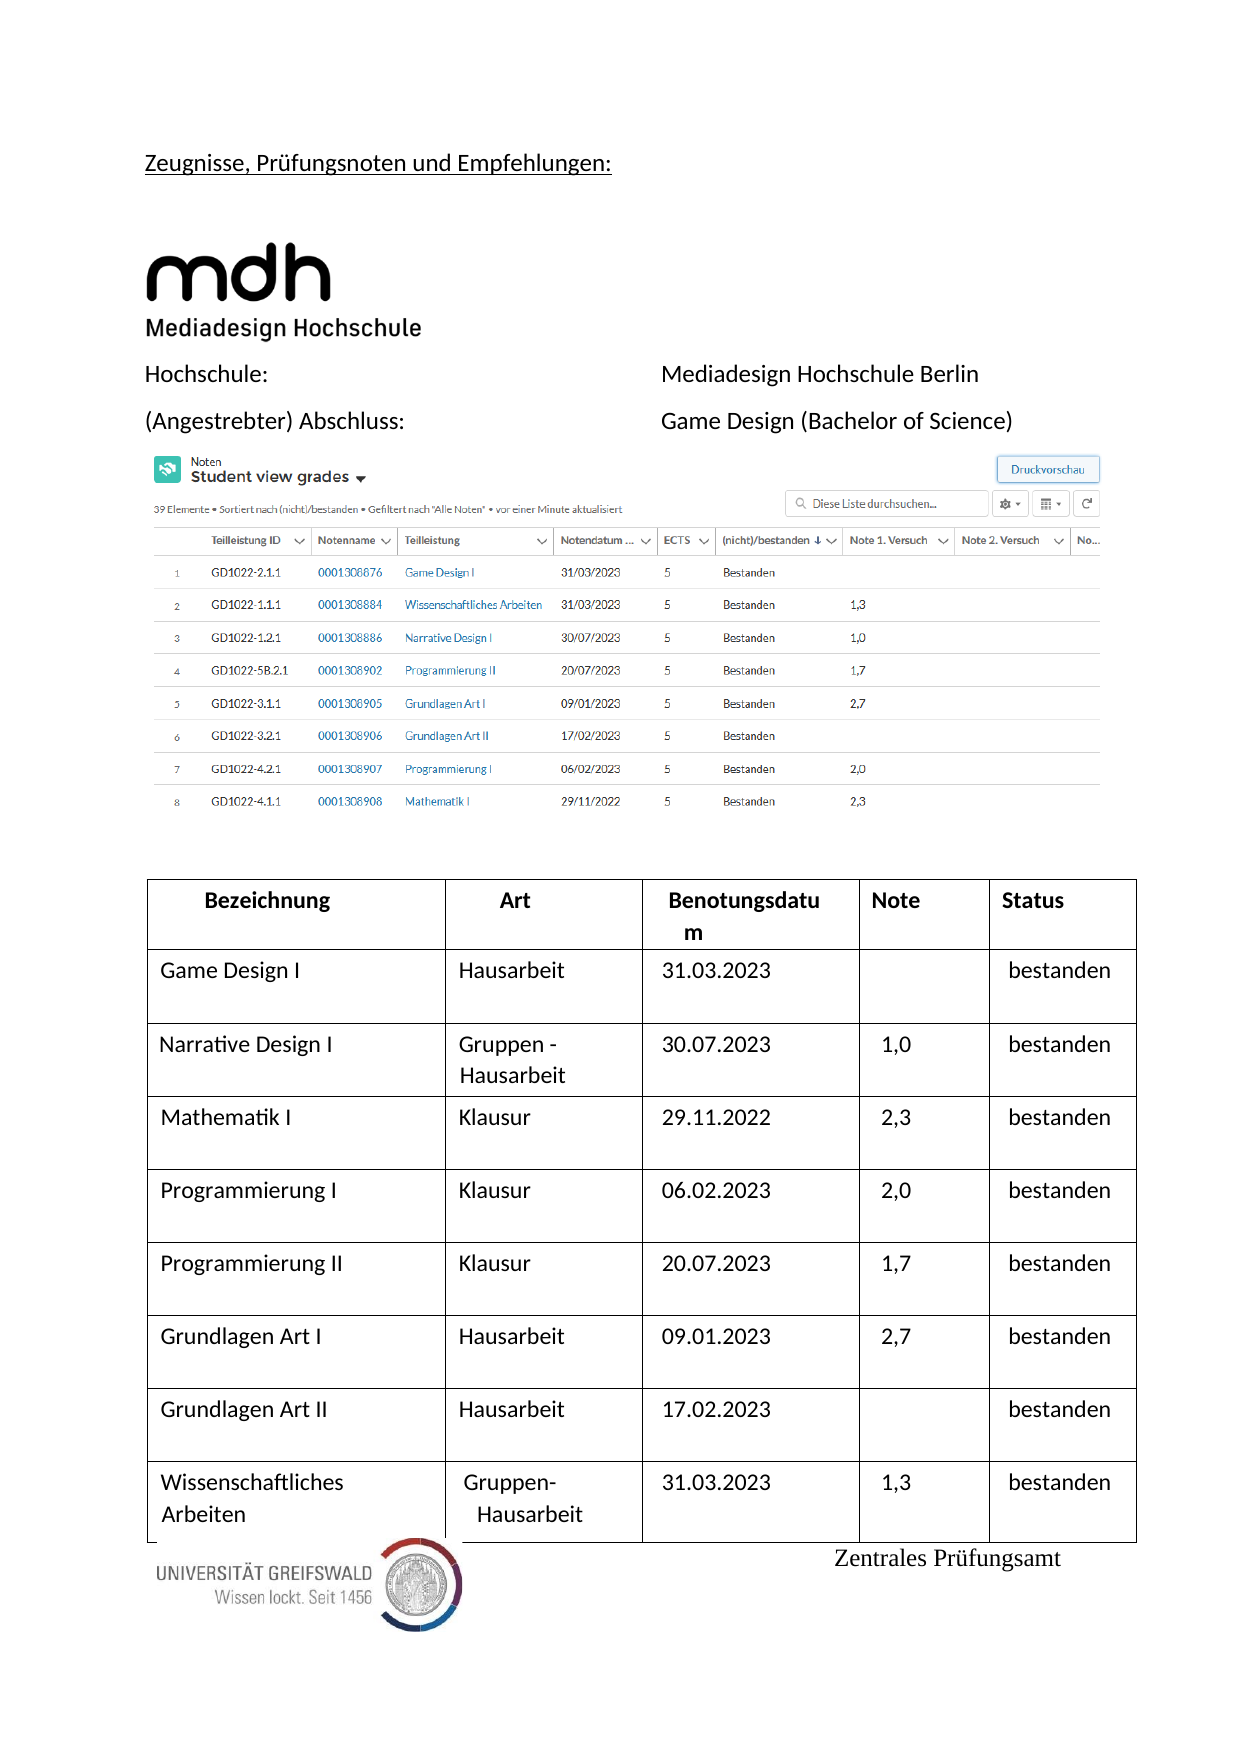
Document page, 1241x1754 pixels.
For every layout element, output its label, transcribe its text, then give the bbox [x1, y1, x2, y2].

table_cell 20.07.2023 [643, 1243, 859, 1315]
table_cell Hausarbeit [446, 1316, 642, 1388]
table_cell bestanden [990, 1462, 1136, 1542]
text Zentrales Prüfungsamt [463, 1543, 1061, 1572]
table_cell bestanden [990, 1389, 1136, 1461]
table_cell [860, 950, 989, 1023]
table_cell bestanden [990, 1170, 1136, 1242]
table_cell Klausur [446, 1170, 642, 1242]
table_cell bestanden [990, 1316, 1136, 1388]
text (Angestrebter) Abschluss: Game Design (Bachelor of Science) [144, 405, 1061, 436]
picture [157, 1538, 463, 1632]
table_header Status [990, 880, 1136, 948]
table_cell bestanden [990, 1097, 1136, 1169]
table_cell Programmierung I [148, 1170, 445, 1242]
table_cell 2,7 [860, 1316, 989, 1388]
table_cell 31.03.2023 [643, 1462, 859, 1542]
table_cell [860, 1389, 989, 1461]
table_cell bestanden [990, 1243, 1136, 1315]
table_cell 30.07.2023 [643, 1024, 859, 1096]
table_cell Grundlagen Art I [148, 1316, 445, 1388]
table_header Note [860, 880, 989, 948]
table_cell 09.01.2023 [643, 1316, 859, 1388]
table_header Art [446, 880, 642, 948]
table_cell bestanden [990, 950, 1136, 1023]
table_cell Hausarbeit [446, 950, 642, 1023]
table_cell Wissenschaftliches Arbeiten [148, 1462, 445, 1542]
text Zeugnisse, Prüfungsnoten und Empfehlungen: [144, 148, 1061, 178]
text Hochschule: Mediadesign Hochschule Berlin [144, 358, 1061, 389]
table_cell Klausur [446, 1243, 642, 1315]
table_cell Gruppen- Hausarbeit [446, 1462, 642, 1542]
table_cell bestanden [990, 1024, 1136, 1096]
picture [144, 451, 1111, 817]
table_cell Programmierung II [148, 1243, 445, 1315]
table_cell 29.11.2022 [643, 1097, 859, 1169]
table_cell 06.02.2023 [643, 1170, 859, 1242]
table_cell Game Design I [148, 950, 445, 1023]
table_cell 31.03.2023 [643, 950, 859, 1023]
table_cell Hausarbeit [446, 1389, 642, 1461]
table_cell 2,3 [860, 1097, 989, 1169]
table_cell Klausur [446, 1097, 642, 1169]
table_cell 1,7 [860, 1243, 989, 1315]
table_cell Gruppen - Hausarbeit [446, 1024, 642, 1096]
table_header Bezeichnung [148, 880, 445, 948]
table_cell 1,0 [860, 1024, 989, 1096]
table_cell 2,0 [860, 1170, 989, 1242]
table_cell Narrative Design I [148, 1024, 445, 1096]
table_cell Mathematik I [148, 1097, 445, 1169]
picture [144, 241, 423, 343]
table_cell Grundlagen Art II [148, 1389, 445, 1461]
table_cell 1,3 [860, 1462, 989, 1542]
table_header Benotungsdatum [643, 880, 859, 948]
table_cell 17.02.2023 [643, 1389, 859, 1461]
